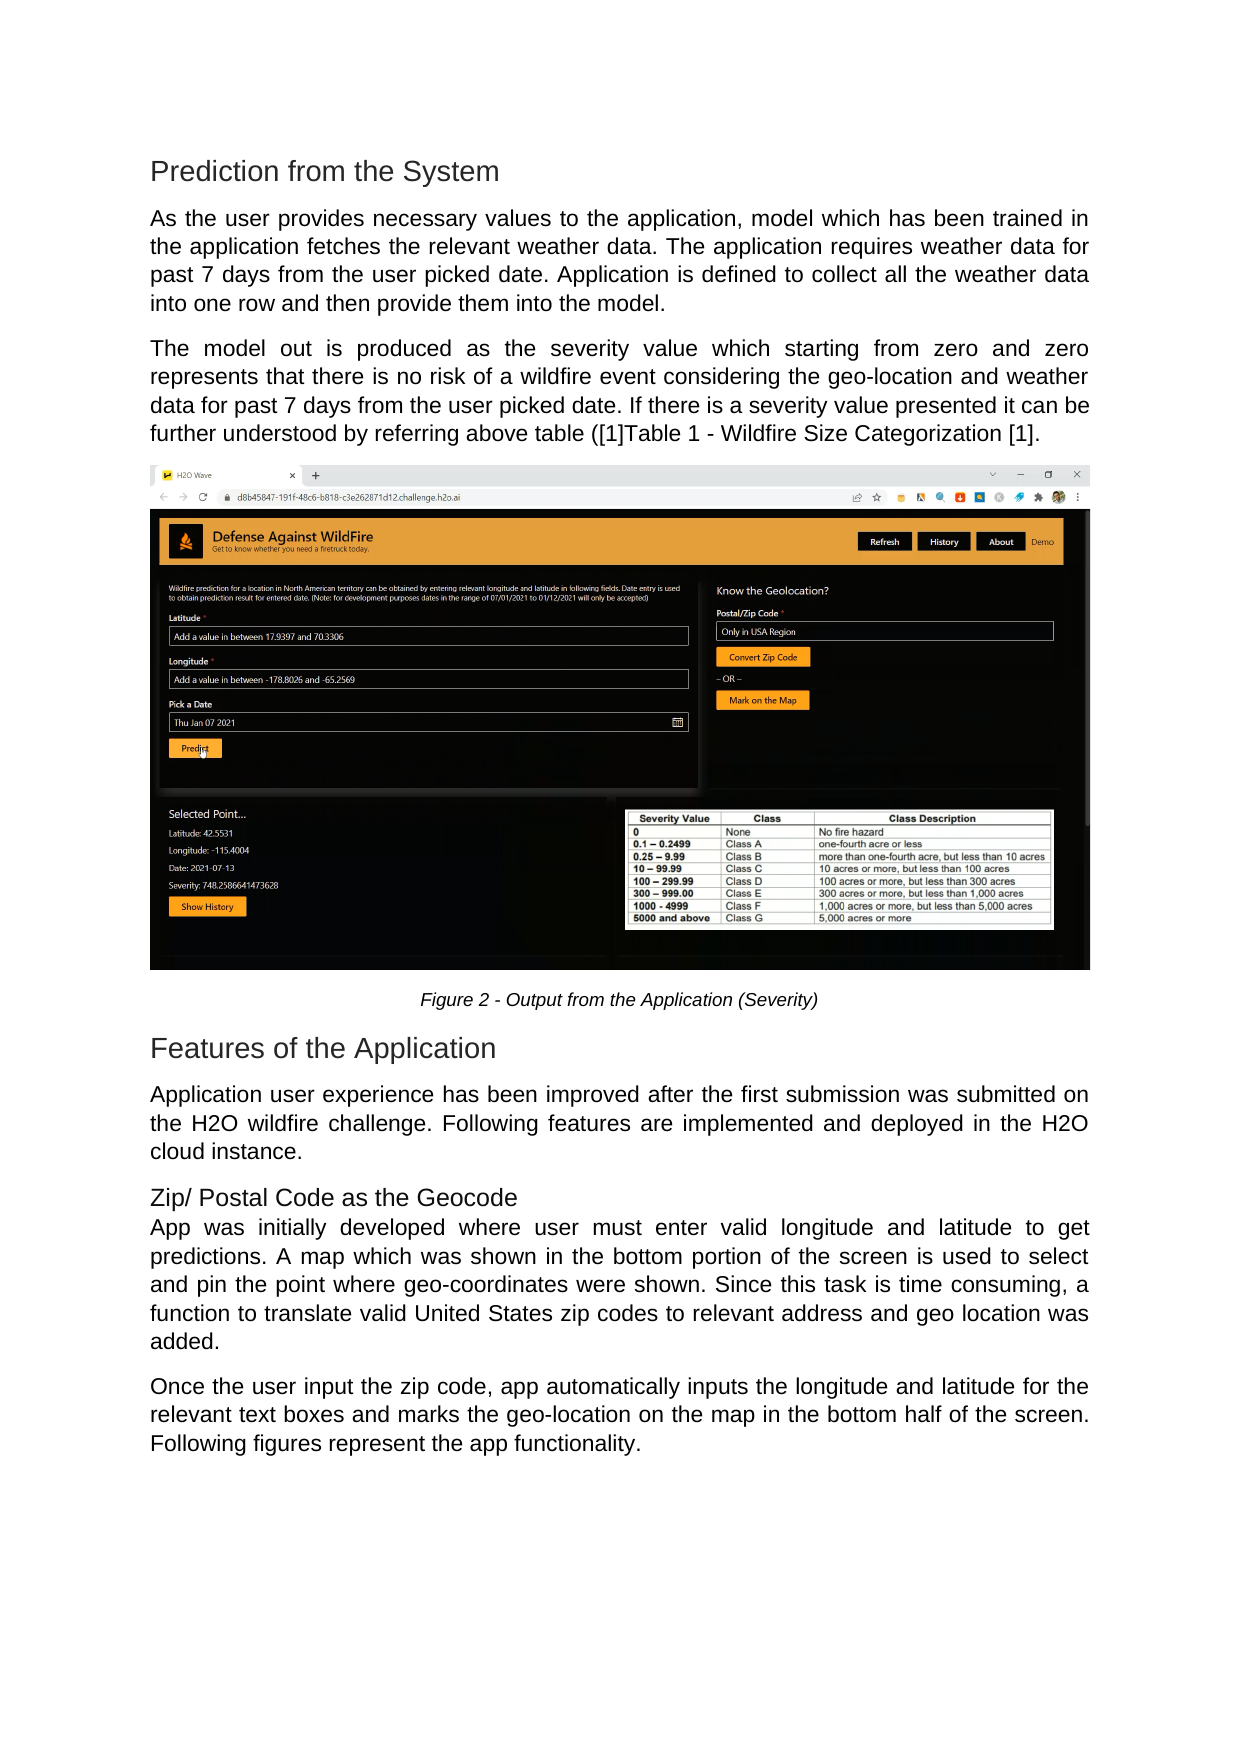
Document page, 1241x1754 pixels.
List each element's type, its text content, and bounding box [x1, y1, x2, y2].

subtitle Features of the Application [150, 1031, 1090, 1064]
subtitle Prediction from the System [150, 154, 1090, 188]
subtitle Zip/ Postal Code as the Geocode [150, 1183, 1090, 1212]
text Application user experience has been improved after the first submission was submitted on the H2O wildfire challenge. Following features are implemented and deployed in the H2O cloud instance. [150, 1081, 1090, 1164]
picture [150, 465, 1091, 970]
text Once the user input the zip code, app automatically inputs the longitude and latitude for the relevant text boxes and marks the geo-location on the map in the bottom half of the screen. Following figures represent the app functionality. [150, 1373, 1090, 1456]
text The model out is produced as the severity value which starting from zero and zero represents that there is no risk of a wildfire event considering the geo-location and weather data for past 7 days from the user picked date. If there is a severity value presented it can be further understood by referring above table (Table 1 - Wildfire Size Categorization . [150, 335, 1090, 447]
text App was initially developed where user must enter valid longitude and latitude to get predictions. A map which was shown in the bottom portion of the screen is used to select and pin the point where geo-coordinates were shown. Since this task is time consuming, a function to translate valid United States zip codes to relevant address and geo location was added. [150, 1214, 1090, 1354]
text As the user provides necessary values to the application, model which has been trained in the application fetches the relevant weather data. The application requires weather data for past 7 days from the user picked date. Application is defined to collect all the weather data into one row and then provide them into the model. [150, 204, 1090, 316]
